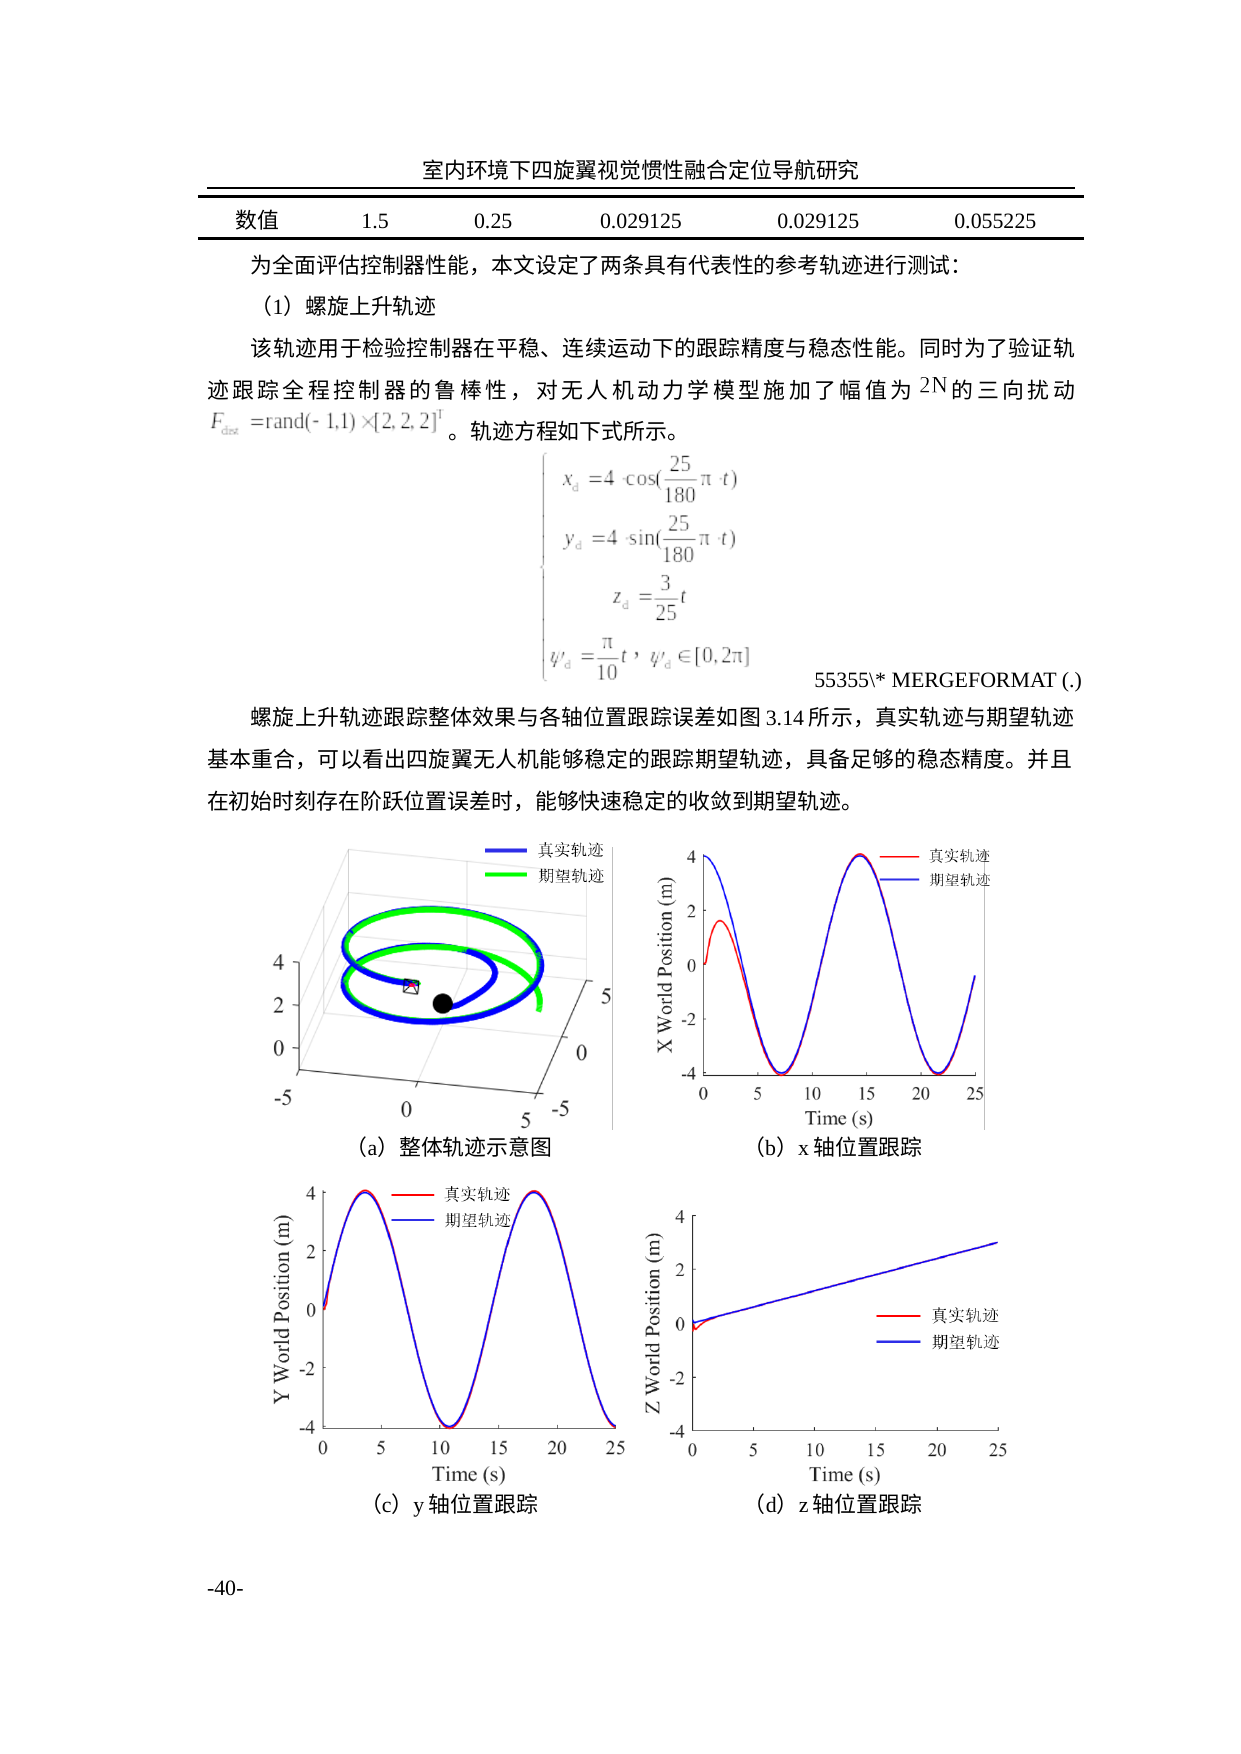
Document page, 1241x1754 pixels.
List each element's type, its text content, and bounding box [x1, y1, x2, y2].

picture [655, 840, 1010, 1130]
table_cell 0.029125 [729, 198, 907, 237]
table_cell 1.5 [316, 198, 434, 237]
picture [643, 1208, 1022, 1487]
table_cell [641, 1161, 1025, 1487]
text 为全面评估控制器性能，本文设定了两条具有代表性的参考轨迹进行测试： [207, 240, 1075, 281]
table_cell （c）y轴位置跟踪 [257, 1487, 641, 1518]
table_cell 0.25 [434, 198, 552, 237]
table_cell （d）z轴位置跟踪 [641, 1487, 1025, 1518]
text （1）螺旋上升轨迹 [207, 281, 1075, 323]
text 该轨迹用于检验控制器在平稳、连续运动下的跟踪精度与稳态性能。同时为了验证轨迹跟踪全程控制器的鲁棒性，对无人机动力学模型施加了幅值为的三向扰动。轨迹方程如下式所示。 [207, 323, 1075, 448]
table_cell （a）整体轨迹示意图 [257, 1130, 641, 1161]
table_header [641, 818, 1025, 1130]
picture [271, 833, 626, 1130]
picture [271, 1177, 626, 1487]
table_header [257, 818, 641, 1130]
table_cell [257, 1161, 641, 1487]
table_cell 0.029125 [552, 198, 729, 237]
table_cell 数值 [198, 198, 316, 237]
table_cell 0.055225 [907, 198, 1084, 237]
table_cell （b）x轴位置跟踪 [641, 1130, 1025, 1161]
